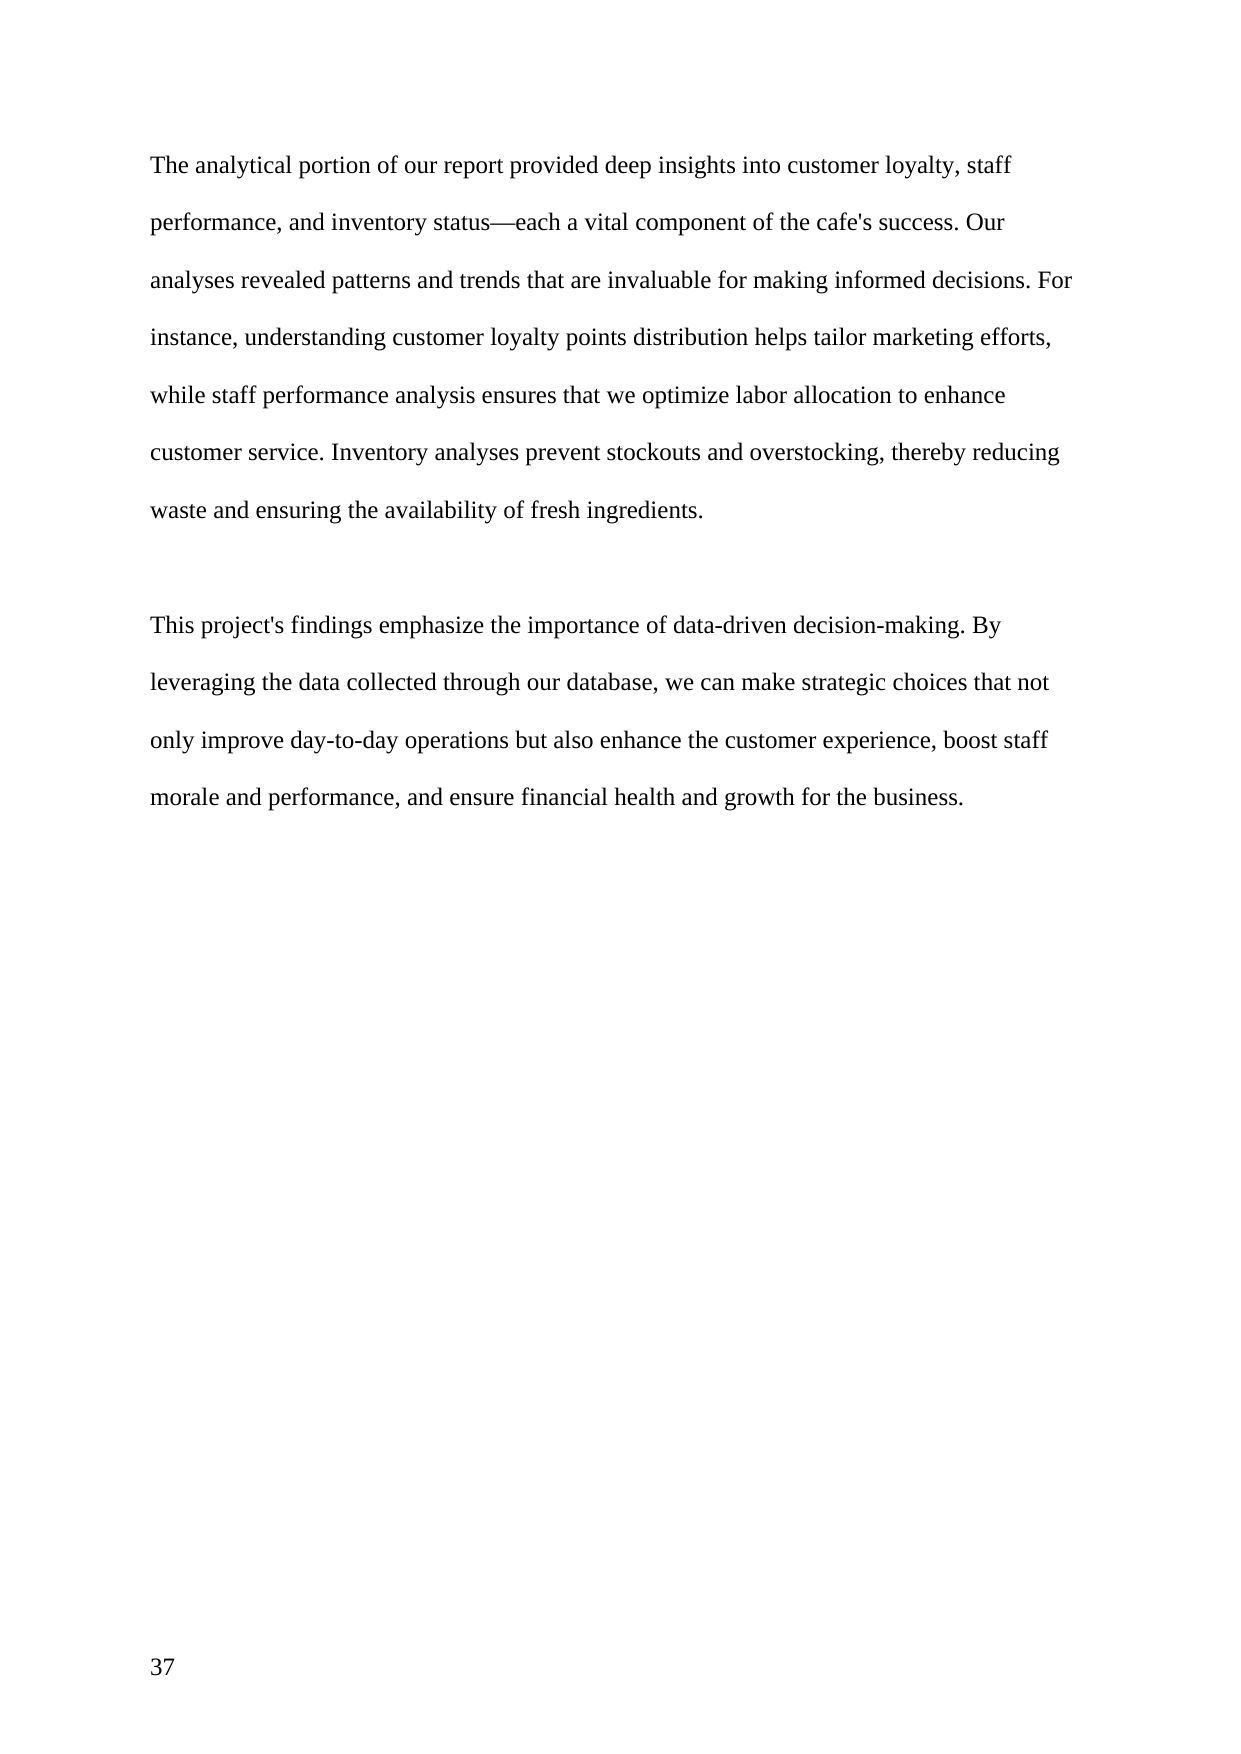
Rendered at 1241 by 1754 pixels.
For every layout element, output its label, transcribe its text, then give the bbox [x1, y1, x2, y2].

text This project's findings emphasize the importance of data-driven decision-making. By leveraging the data collected through our database, we can make strategic choices that not only improve day-to-day operations but also enhance the customer experience, boost staff morale and performance, and ensure financial health and growth for the business. [150, 610, 1090, 811]
text The analytical portion of our report provided deep insights into customer loyalty, staff performance, and inventory status—each a vital component of the cafe's success. Our analyses revealed patterns and trends that are invaluable for making informed decisions. For instance, understanding customer loyalty points distribution helps tailor marketing efforts, while staff performance analysis ensures that we optimize labor allocation to enhance customer service. Inventory analyses prevent stockouts and overstocking, thereby reducing waste and ensuring the availability of fresh ingredients. [150, 150, 1090, 524]
